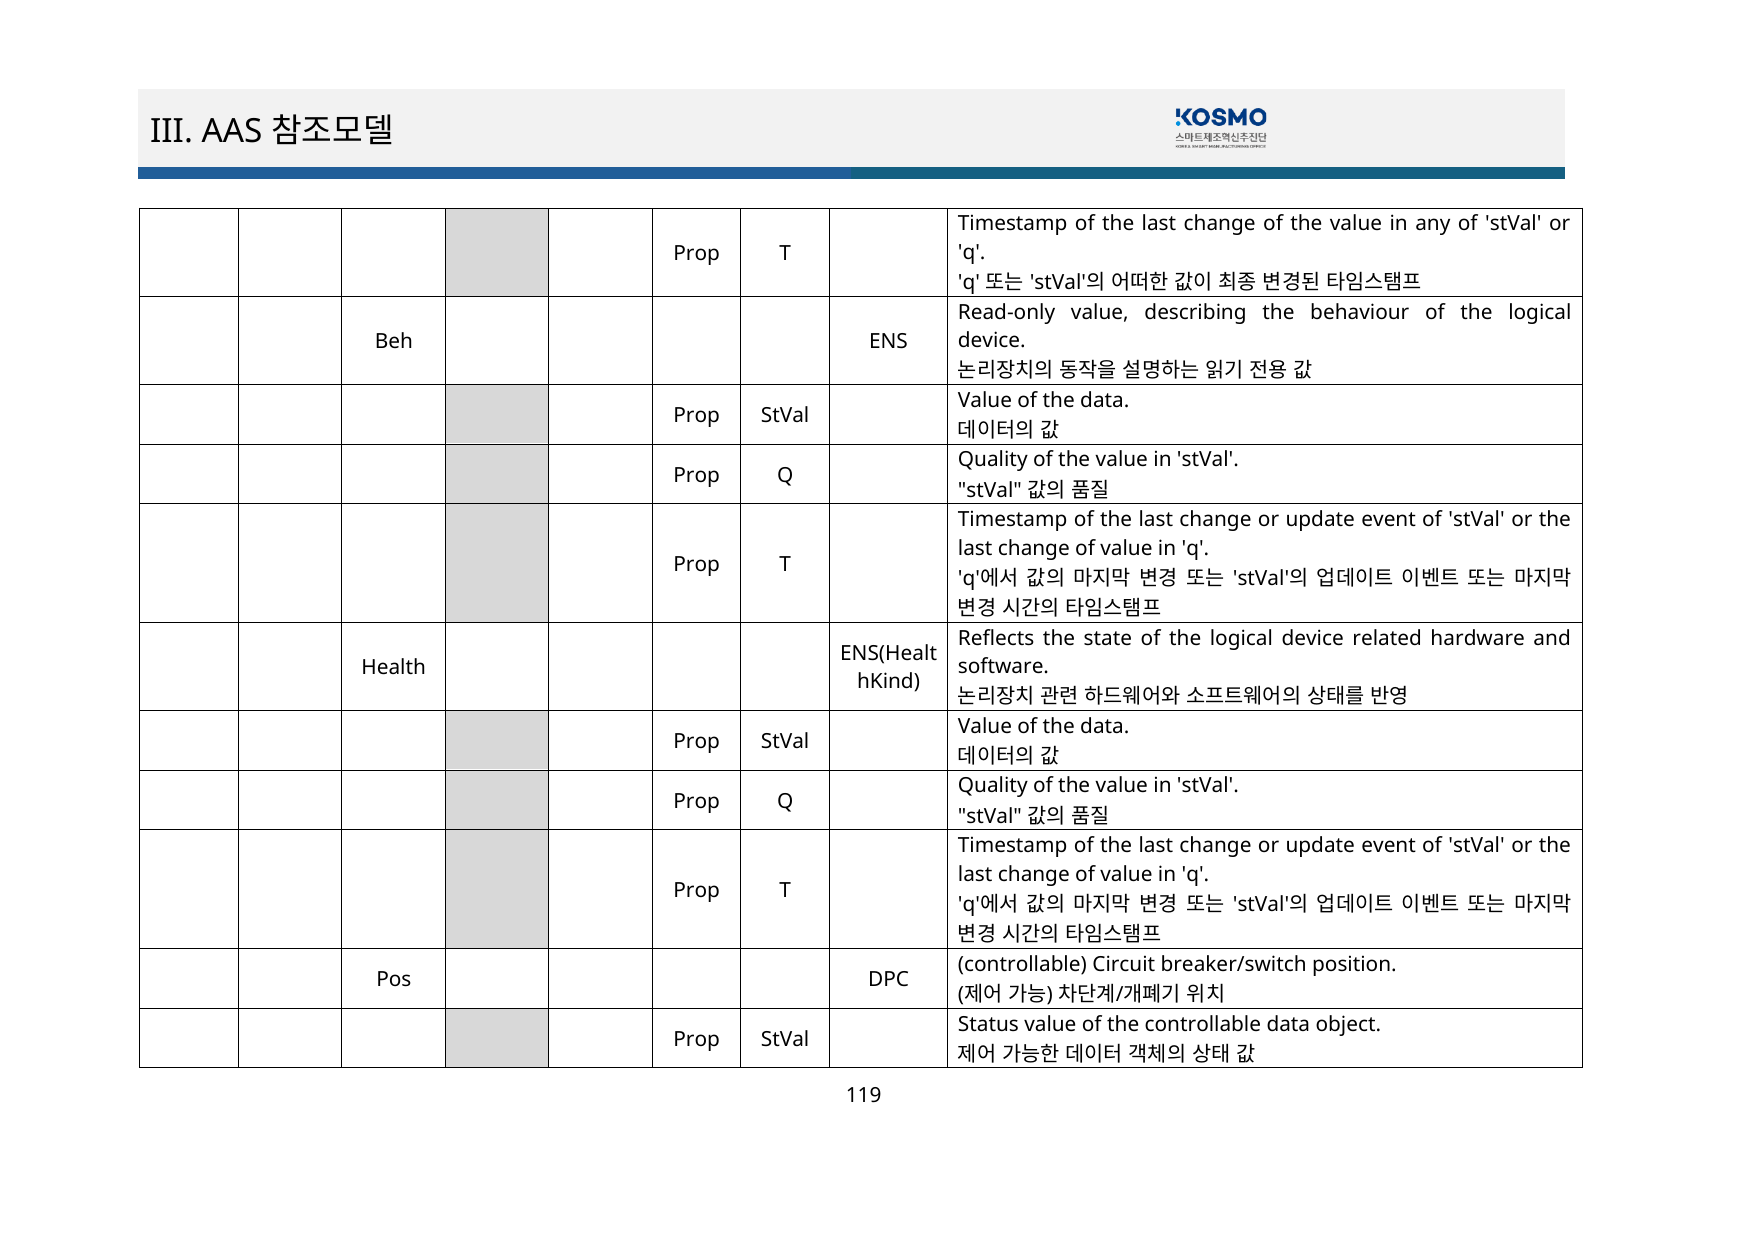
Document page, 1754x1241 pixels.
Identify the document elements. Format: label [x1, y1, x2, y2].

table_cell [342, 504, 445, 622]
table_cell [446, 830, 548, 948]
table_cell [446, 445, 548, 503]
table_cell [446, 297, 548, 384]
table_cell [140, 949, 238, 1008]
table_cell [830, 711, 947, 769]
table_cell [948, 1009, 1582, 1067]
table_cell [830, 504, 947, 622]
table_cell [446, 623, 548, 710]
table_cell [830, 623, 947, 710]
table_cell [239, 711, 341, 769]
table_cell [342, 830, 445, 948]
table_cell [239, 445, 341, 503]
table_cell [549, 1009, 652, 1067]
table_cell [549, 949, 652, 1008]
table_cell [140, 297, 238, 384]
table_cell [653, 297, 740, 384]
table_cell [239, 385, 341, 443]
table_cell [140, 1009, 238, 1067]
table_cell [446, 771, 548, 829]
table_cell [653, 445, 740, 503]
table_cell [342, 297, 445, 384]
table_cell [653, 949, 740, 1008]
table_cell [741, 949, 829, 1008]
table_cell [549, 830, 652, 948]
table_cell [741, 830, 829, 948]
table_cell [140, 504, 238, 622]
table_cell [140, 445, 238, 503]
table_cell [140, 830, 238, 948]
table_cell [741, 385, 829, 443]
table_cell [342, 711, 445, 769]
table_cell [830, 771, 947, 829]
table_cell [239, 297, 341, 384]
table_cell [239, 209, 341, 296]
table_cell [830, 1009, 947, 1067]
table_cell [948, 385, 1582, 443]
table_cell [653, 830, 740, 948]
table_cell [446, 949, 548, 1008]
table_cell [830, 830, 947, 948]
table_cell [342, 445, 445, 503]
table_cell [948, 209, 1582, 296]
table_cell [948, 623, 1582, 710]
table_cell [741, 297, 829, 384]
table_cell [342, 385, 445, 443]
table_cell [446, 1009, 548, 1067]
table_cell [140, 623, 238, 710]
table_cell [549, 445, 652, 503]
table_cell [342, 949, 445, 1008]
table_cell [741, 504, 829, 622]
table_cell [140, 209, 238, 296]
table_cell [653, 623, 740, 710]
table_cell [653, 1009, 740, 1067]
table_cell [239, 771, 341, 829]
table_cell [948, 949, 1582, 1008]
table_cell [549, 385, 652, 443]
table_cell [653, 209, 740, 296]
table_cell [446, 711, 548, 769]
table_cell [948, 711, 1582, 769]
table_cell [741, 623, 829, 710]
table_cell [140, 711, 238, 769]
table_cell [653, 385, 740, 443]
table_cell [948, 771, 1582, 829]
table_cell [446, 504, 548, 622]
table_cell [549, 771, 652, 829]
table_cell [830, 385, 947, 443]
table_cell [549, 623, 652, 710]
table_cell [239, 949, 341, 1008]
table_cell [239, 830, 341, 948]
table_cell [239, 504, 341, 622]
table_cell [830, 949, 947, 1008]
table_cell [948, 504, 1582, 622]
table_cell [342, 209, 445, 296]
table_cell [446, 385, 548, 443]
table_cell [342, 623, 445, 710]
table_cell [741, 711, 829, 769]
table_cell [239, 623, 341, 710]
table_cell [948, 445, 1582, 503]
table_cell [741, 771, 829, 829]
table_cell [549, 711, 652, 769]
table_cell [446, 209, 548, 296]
picture [1175, 108, 1267, 148]
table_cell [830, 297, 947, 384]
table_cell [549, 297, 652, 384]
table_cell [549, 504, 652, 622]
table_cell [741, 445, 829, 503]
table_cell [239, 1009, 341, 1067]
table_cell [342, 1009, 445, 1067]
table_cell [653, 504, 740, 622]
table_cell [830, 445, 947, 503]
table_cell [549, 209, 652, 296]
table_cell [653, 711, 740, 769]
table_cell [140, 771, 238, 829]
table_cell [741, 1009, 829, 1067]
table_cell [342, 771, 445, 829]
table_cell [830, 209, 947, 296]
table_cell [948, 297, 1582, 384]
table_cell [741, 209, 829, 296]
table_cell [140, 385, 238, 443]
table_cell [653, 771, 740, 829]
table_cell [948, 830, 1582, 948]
